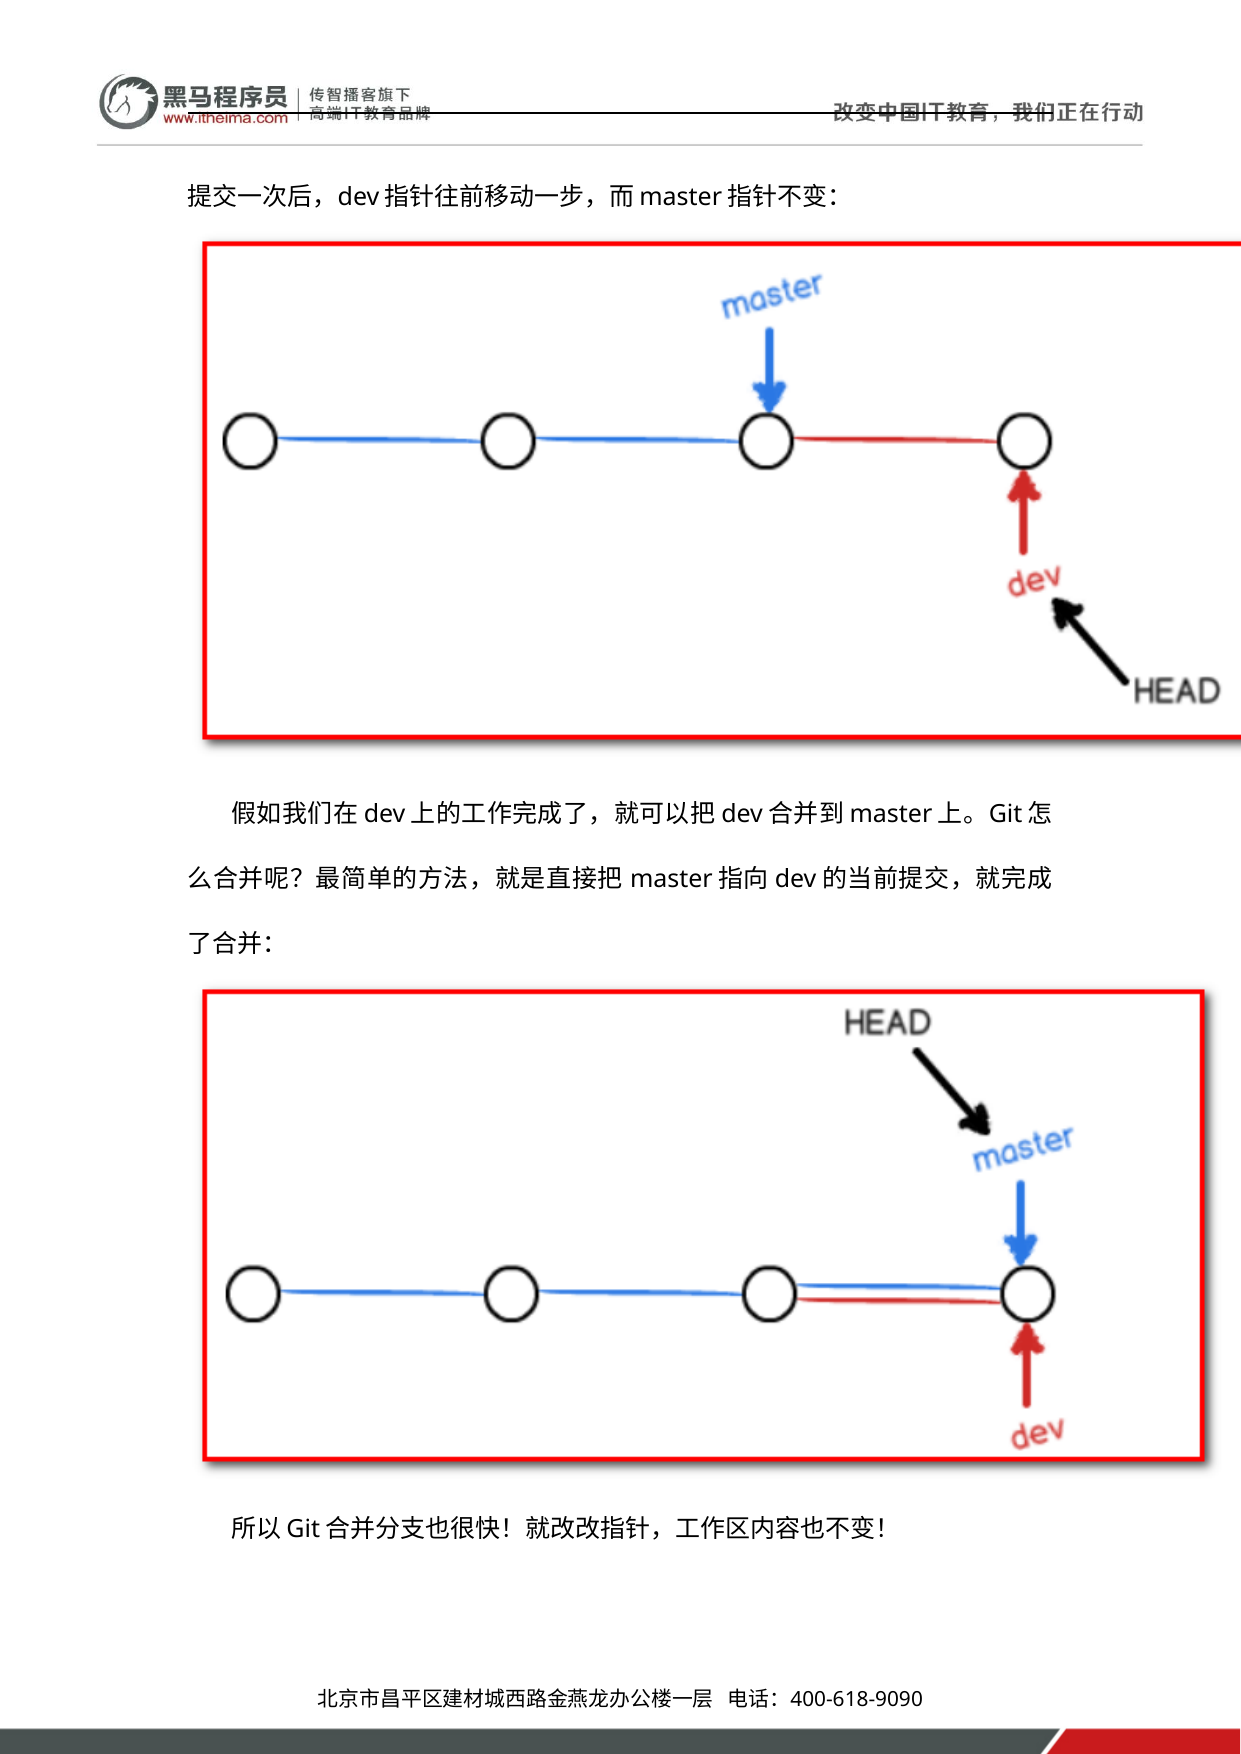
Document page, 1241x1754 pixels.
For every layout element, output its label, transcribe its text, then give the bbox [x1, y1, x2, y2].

picture [187, 974, 1222, 1479]
picture [0, 3, 1241, 153]
text 所以Git合并分支也很快！就改改指针，工作区内容也不变！ [187, 1494, 1053, 1559]
picture [187, 227, 1241, 757]
text 不过，从现在开始，对工作区的修改和提交就是针对dev分支了，比如新提交一次后，dev指针往前移动一步，而master指针不变： [187, 162, 1053, 227]
text 假如我们在dev上的工作完成了，就可以把dev合并到master上。Git怎么合并呢？最简单的方法，就是直接把master指向dev的当前提交，就完成了合并： [187, 779, 1053, 974]
picture [0, 1669, 1241, 1754]
